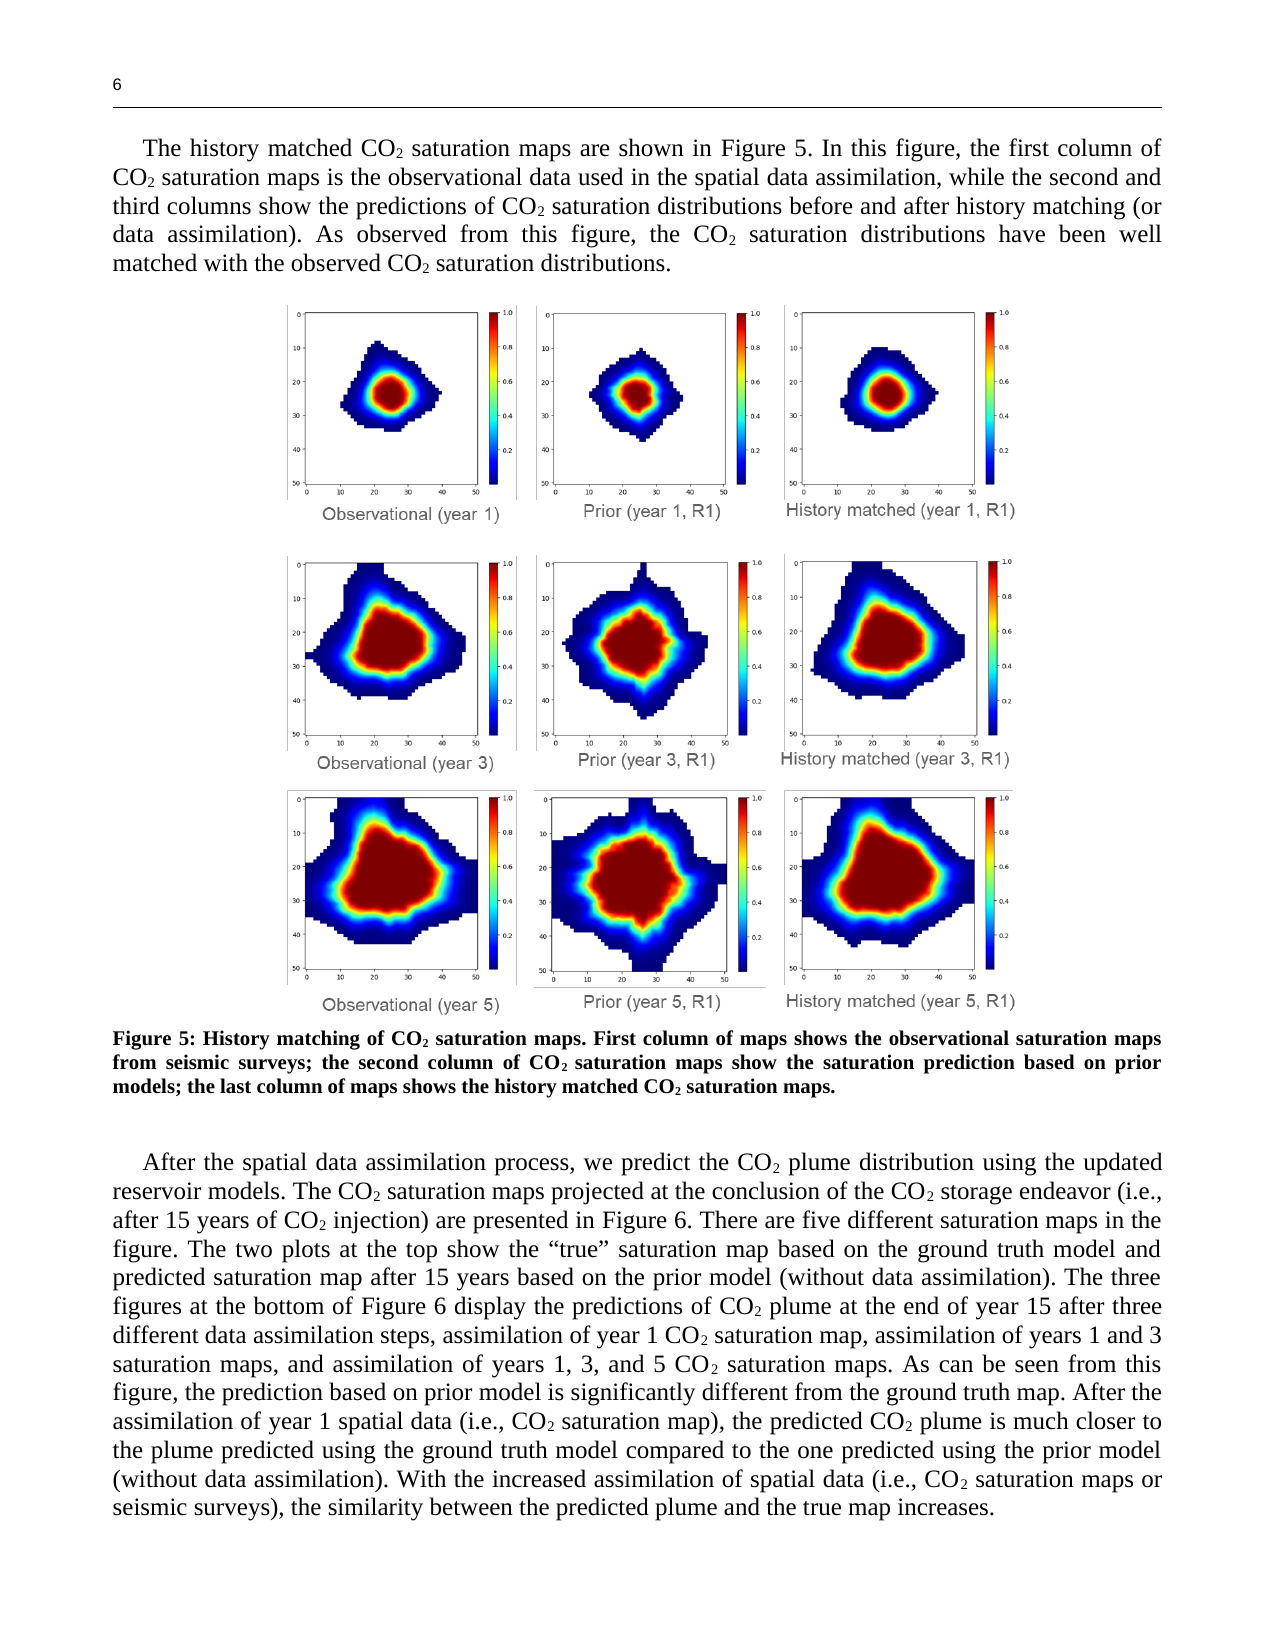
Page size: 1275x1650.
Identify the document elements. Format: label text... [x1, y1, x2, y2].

picture [246, 305, 1059, 1026]
text The history matched CO2 saturation maps are shown in Figure 5. In this figure, the first column of CO2 saturation maps is the observational data used in the spatial data assimilation, while the second and third columns show the predictions of CO2 saturation distributions before and after history matching (or data assimilation). As observed from this figure, the CO2 saturation distributions have been well matched with the observed CO2 saturation distributions. [112, 133, 1162, 277]
text After the spatial data assimilation process, we predict the CO2 plume distribution using the updated reservoir models. The CO2 saturation maps projected at the conclusion of the CO2 storage endeavor (i.e., after 15 years of CO2 injection) are presented in Figure 6. There are five different saturation maps in the figure. The two plots at the top show the “true” saturation map based on the ground truth model and predicted saturation map after 15 years based on the prior model (without data assimilation). The three figures at the bottom of Figure 6 display the predictions of CO2 plume at the end of year 15 after three different data assimilation steps, assimilation of year 1 CO2 saturation map, assimilation of years 1 and 3 saturation maps, and assimilation of years 1, 3, and 5 CO2 saturation maps. As can be seen from this figure, the prediction based on prior model is significantly different from the ground truth map. After the assimilation of year 1 spatial data (i.e., CO2 saturation map), the predicted CO2 plume is much closer to the plume predicted using the ground truth model compared to the one predicted using the prior model (without data assimilation). With the increased assimilation of spatial data (i.e., CO2 saturation maps or seismic surveys), the similarity between the predicted plume and the true map increases. [112, 1147, 1162, 1521]
text Figure 5: History matching of CO2 saturation maps. First column of maps shows the observational saturation maps from seismic surveys; the second column of CO2 saturation maps show the saturation prediction based on prior models; the last column of maps shows the history matched CO2 saturation maps. [112, 1026, 1162, 1098]
